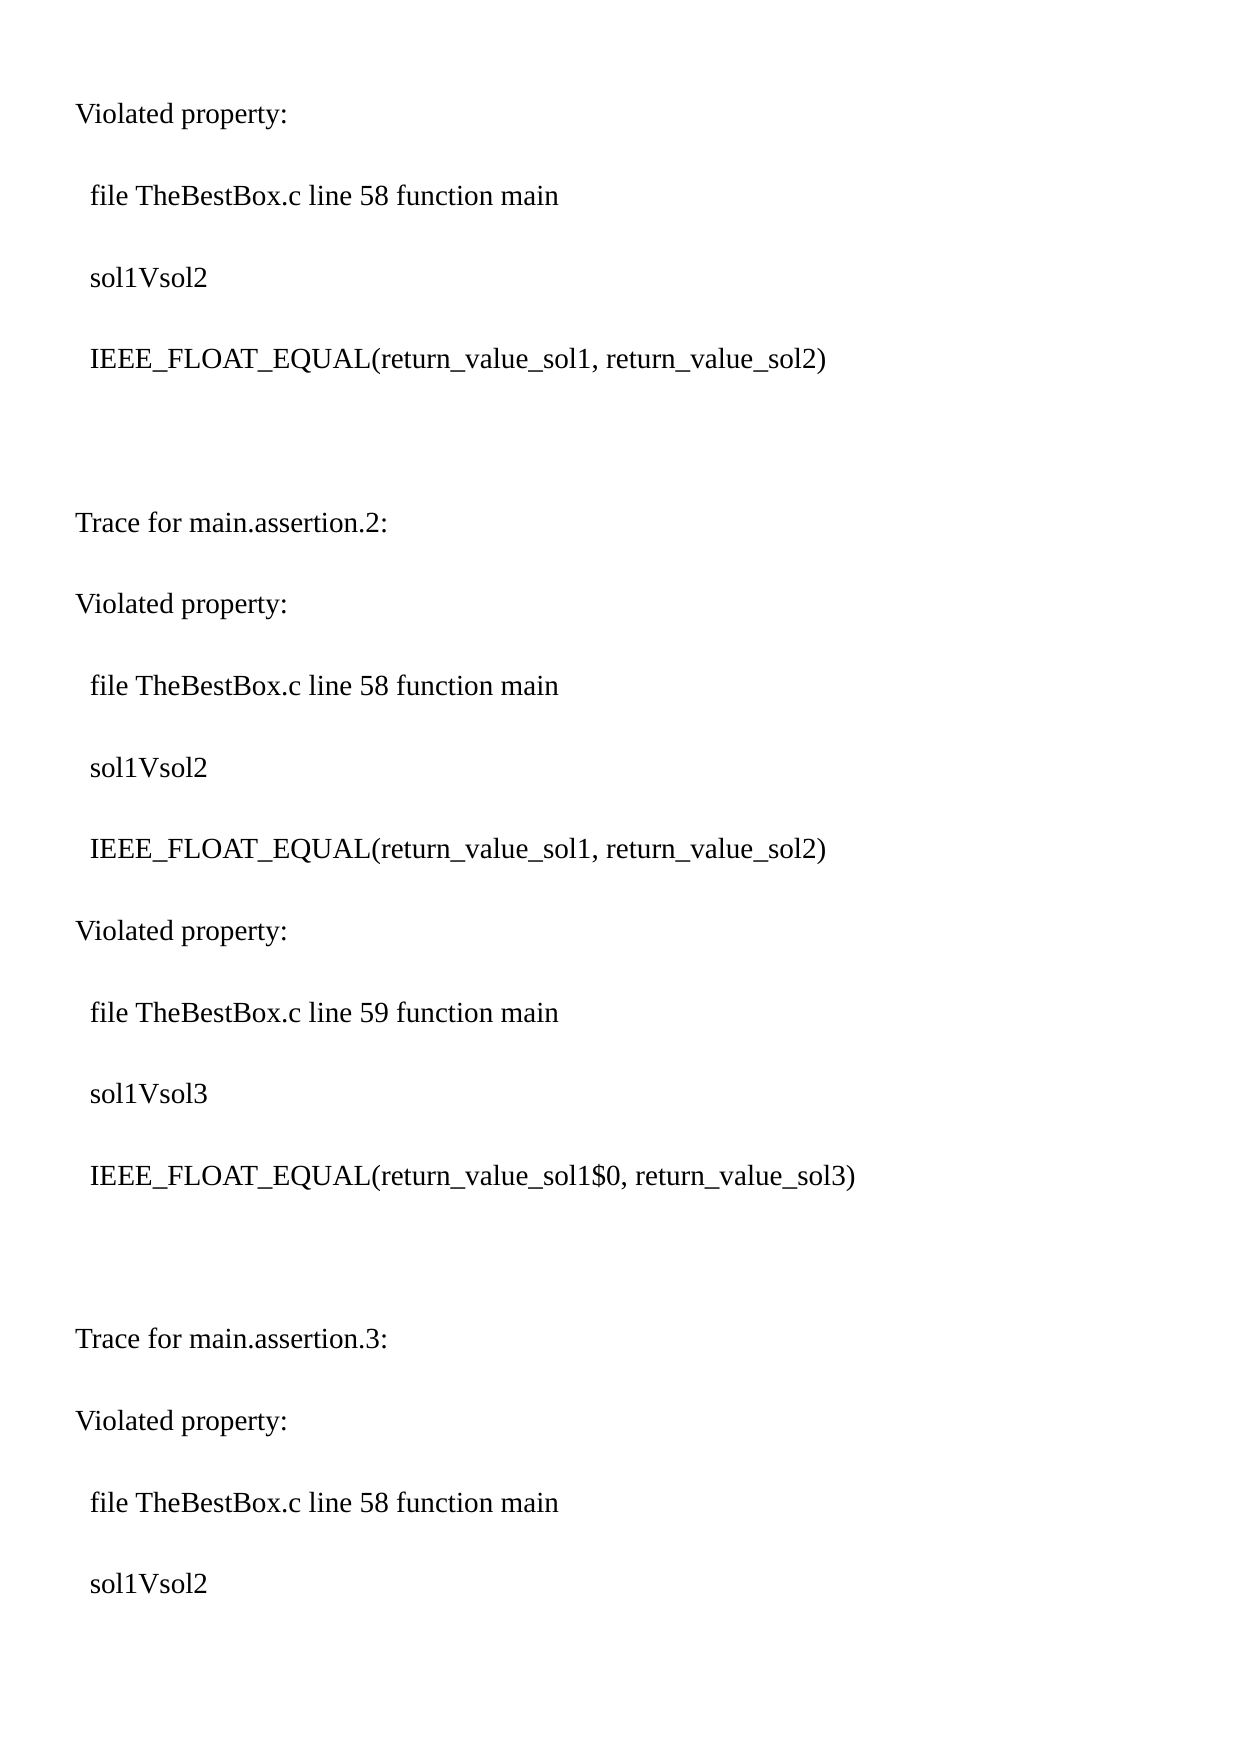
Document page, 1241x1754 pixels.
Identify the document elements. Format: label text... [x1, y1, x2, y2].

text file TheBestBox.c line 59 function main [75, 979, 1165, 1044]
text IEEE_FLOAT_EQUAL(return_value_sol1$0, return_value_sol3) [75, 1142, 1165, 1207]
text Violated property: [75, 81, 1165, 146]
text sol1Vsol2 [75, 734, 1165, 799]
text sol1Vsol2 [75, 244, 1165, 309]
text IEEE_FLOAT_EQUAL(return_value_sol1, return_value_sol2) [75, 326, 1165, 391]
text Violated property: [75, 1387, 1165, 1452]
text file TheBestBox.c line 58 function main [75, 1469, 1165, 1534]
text Violated property: [75, 571, 1165, 636]
text sol1Vsol2 [75, 1551, 1165, 1616]
text sol1Vsol3 [75, 1061, 1165, 1126]
text IEEE_FLOAT_EQUAL(return_value_sol1, return_value_sol2) [75, 816, 1165, 881]
text file TheBestBox.c line 58 function main [75, 652, 1165, 717]
text Violated property: [75, 897, 1165, 962]
text Trace for main.assertion.3: [75, 1306, 1165, 1371]
text file TheBestBox.c line 58 function main [75, 162, 1165, 227]
text Trace for main.assertion.2: [75, 489, 1165, 554]
